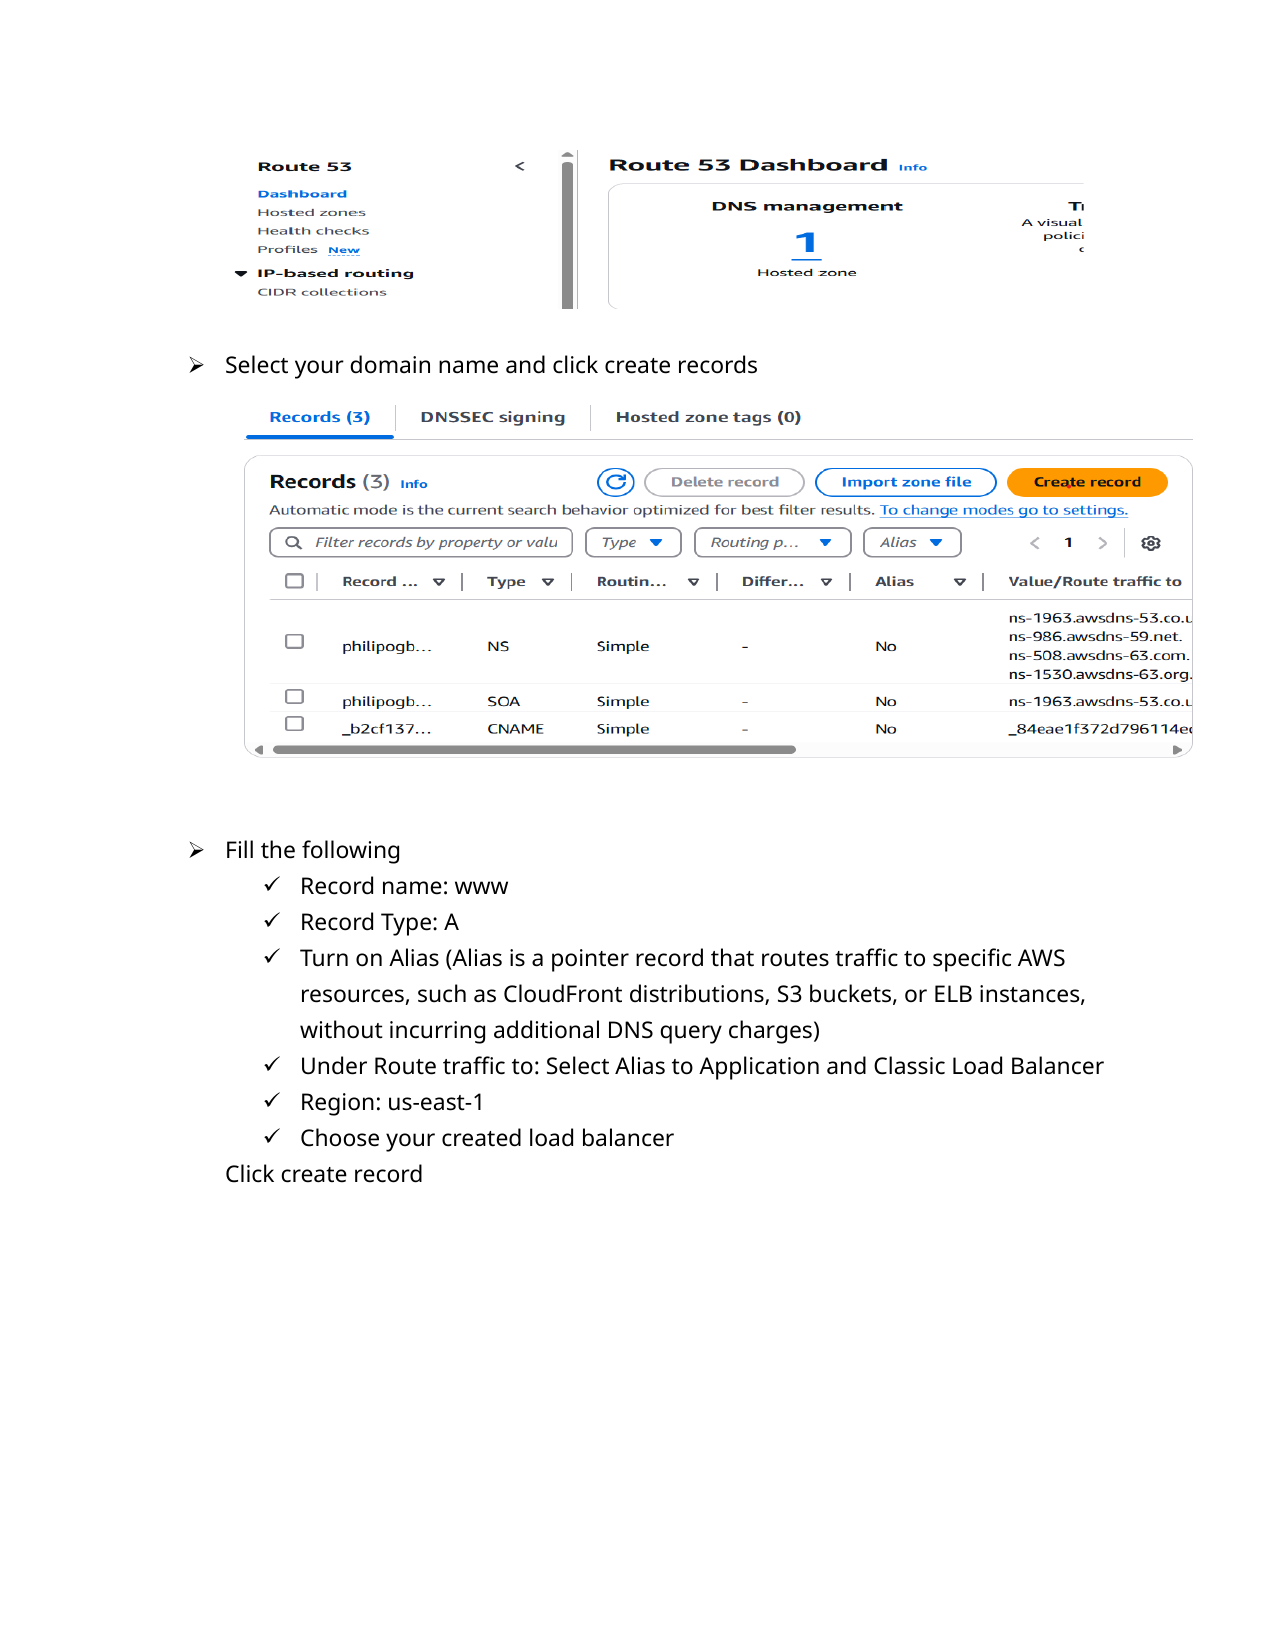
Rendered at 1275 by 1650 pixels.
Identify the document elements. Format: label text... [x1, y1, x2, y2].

list Choose your created load balancer [262, 1122, 1125, 1153]
list Select your domain name and click create records [187, 349, 1125, 381]
list Click create record [225, 1158, 1125, 1189]
list Region: us-east-1 [262, 1086, 1125, 1117]
list Under Route traffic to: Select Alias to Application and Classic Load Balancer [262, 1050, 1125, 1081]
picture [225, 150, 1084, 309]
picture [225, 385, 1200, 761]
list Record name: www [262, 870, 1125, 901]
list Turn on Alias (Alias is a pointer record that routes traffic to specific AWS resources, such as CloudFront distributions, S3 buckets, or ELB instances, without incurring additional DNS query charges) [262, 942, 1125, 1045]
list Record Type: A [262, 906, 1125, 937]
list Fill the following [187, 834, 1125, 866]
